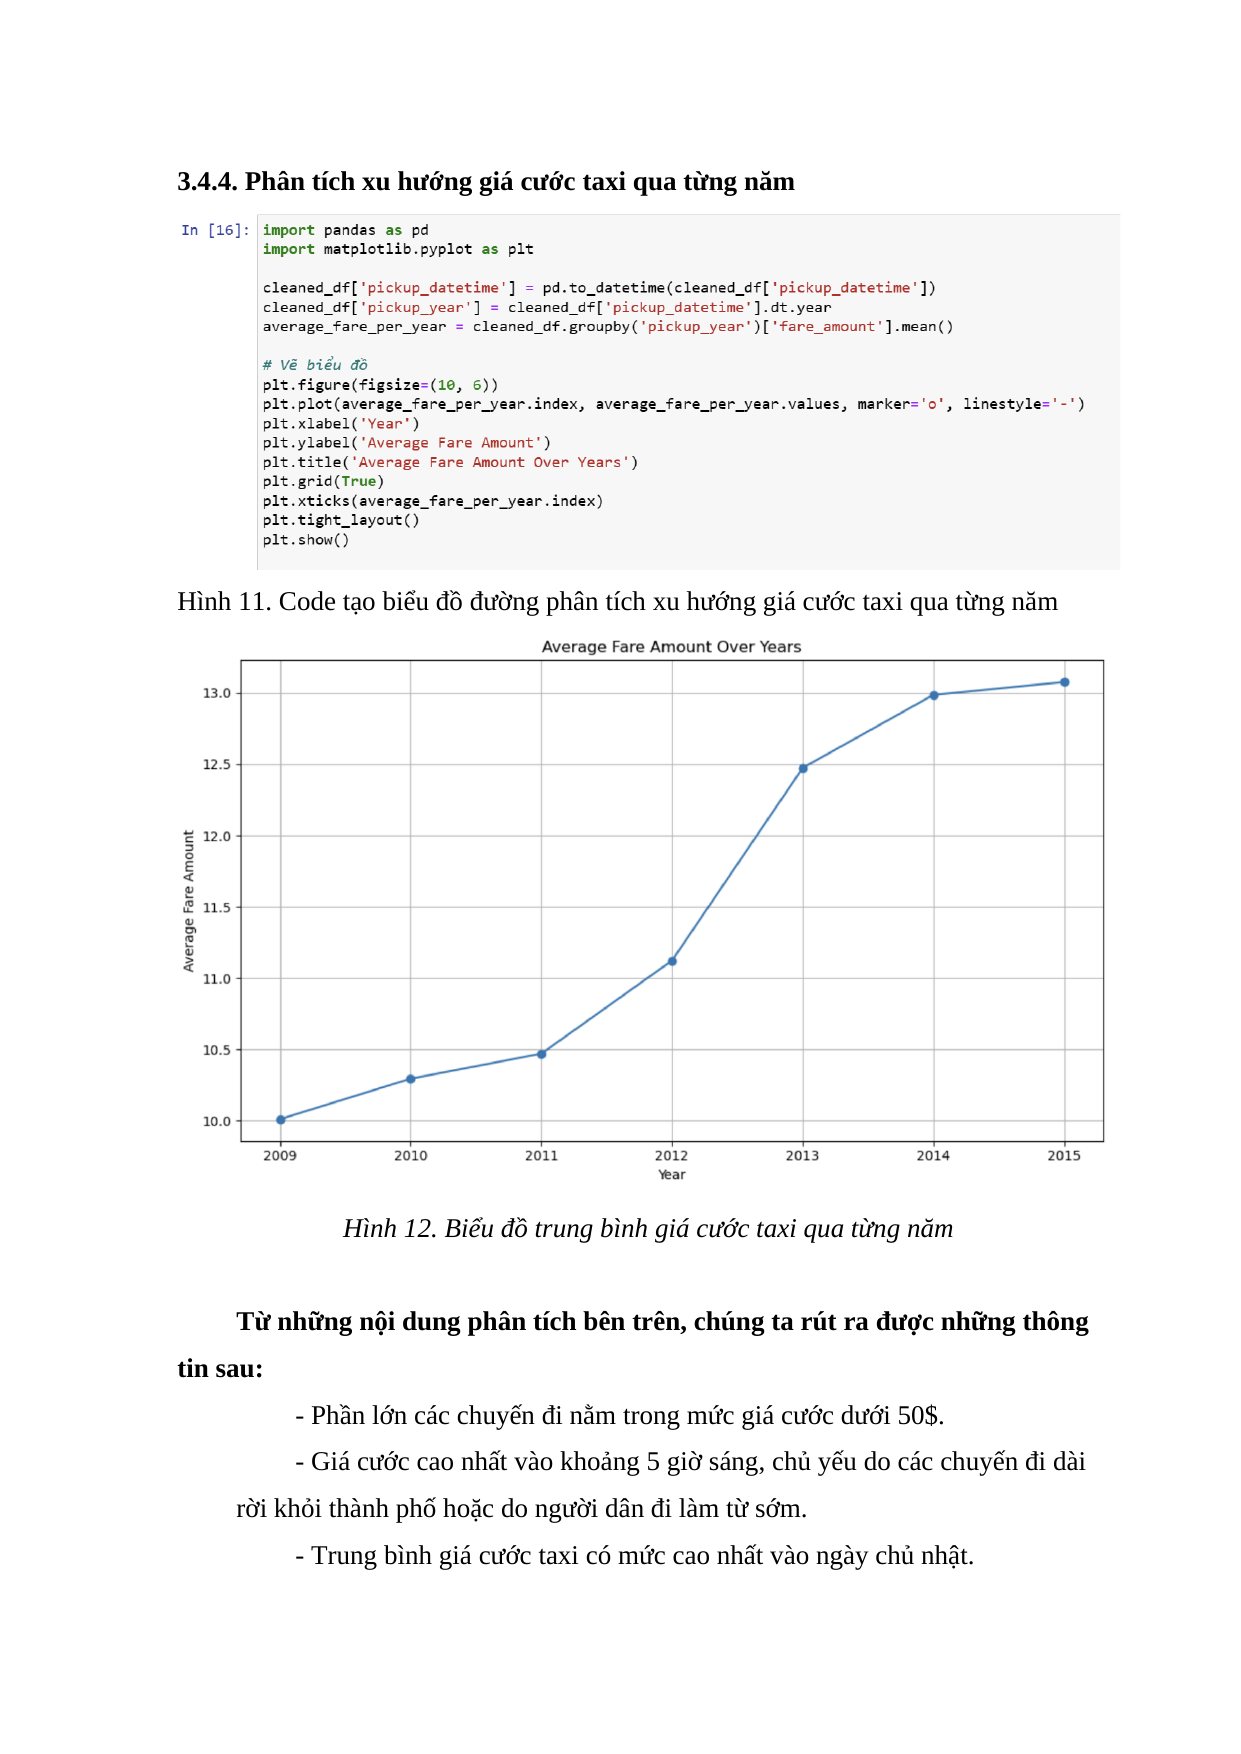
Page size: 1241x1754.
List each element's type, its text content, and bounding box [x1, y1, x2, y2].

picture [177, 632, 1121, 1197]
text - Trung bình giá cước taxi có mức cao nhất vào ngày chủ nhật. [236, 1539, 1122, 1570]
text - Phần lớn các chuyến đi nằm trong mức giá cước dưới 50$. [236, 1399, 1122, 1430]
subtitle 3.4.4. Phân tích xu hướng giá cước taxi qua từng năm [177, 165, 1122, 196]
text Từ những nội dung phân tích bên trên, chúng ta rút ra được những thông tin sau: [177, 1306, 1122, 1383]
picture [177, 211, 1121, 570]
text - Giá cước cao nhất vào khoảng 5 giờ sáng, chủ yếu do các chuyến đi dài rời khỏi thành phố hoặc do người dân đi làm từ sớm. [236, 1446, 1122, 1523]
